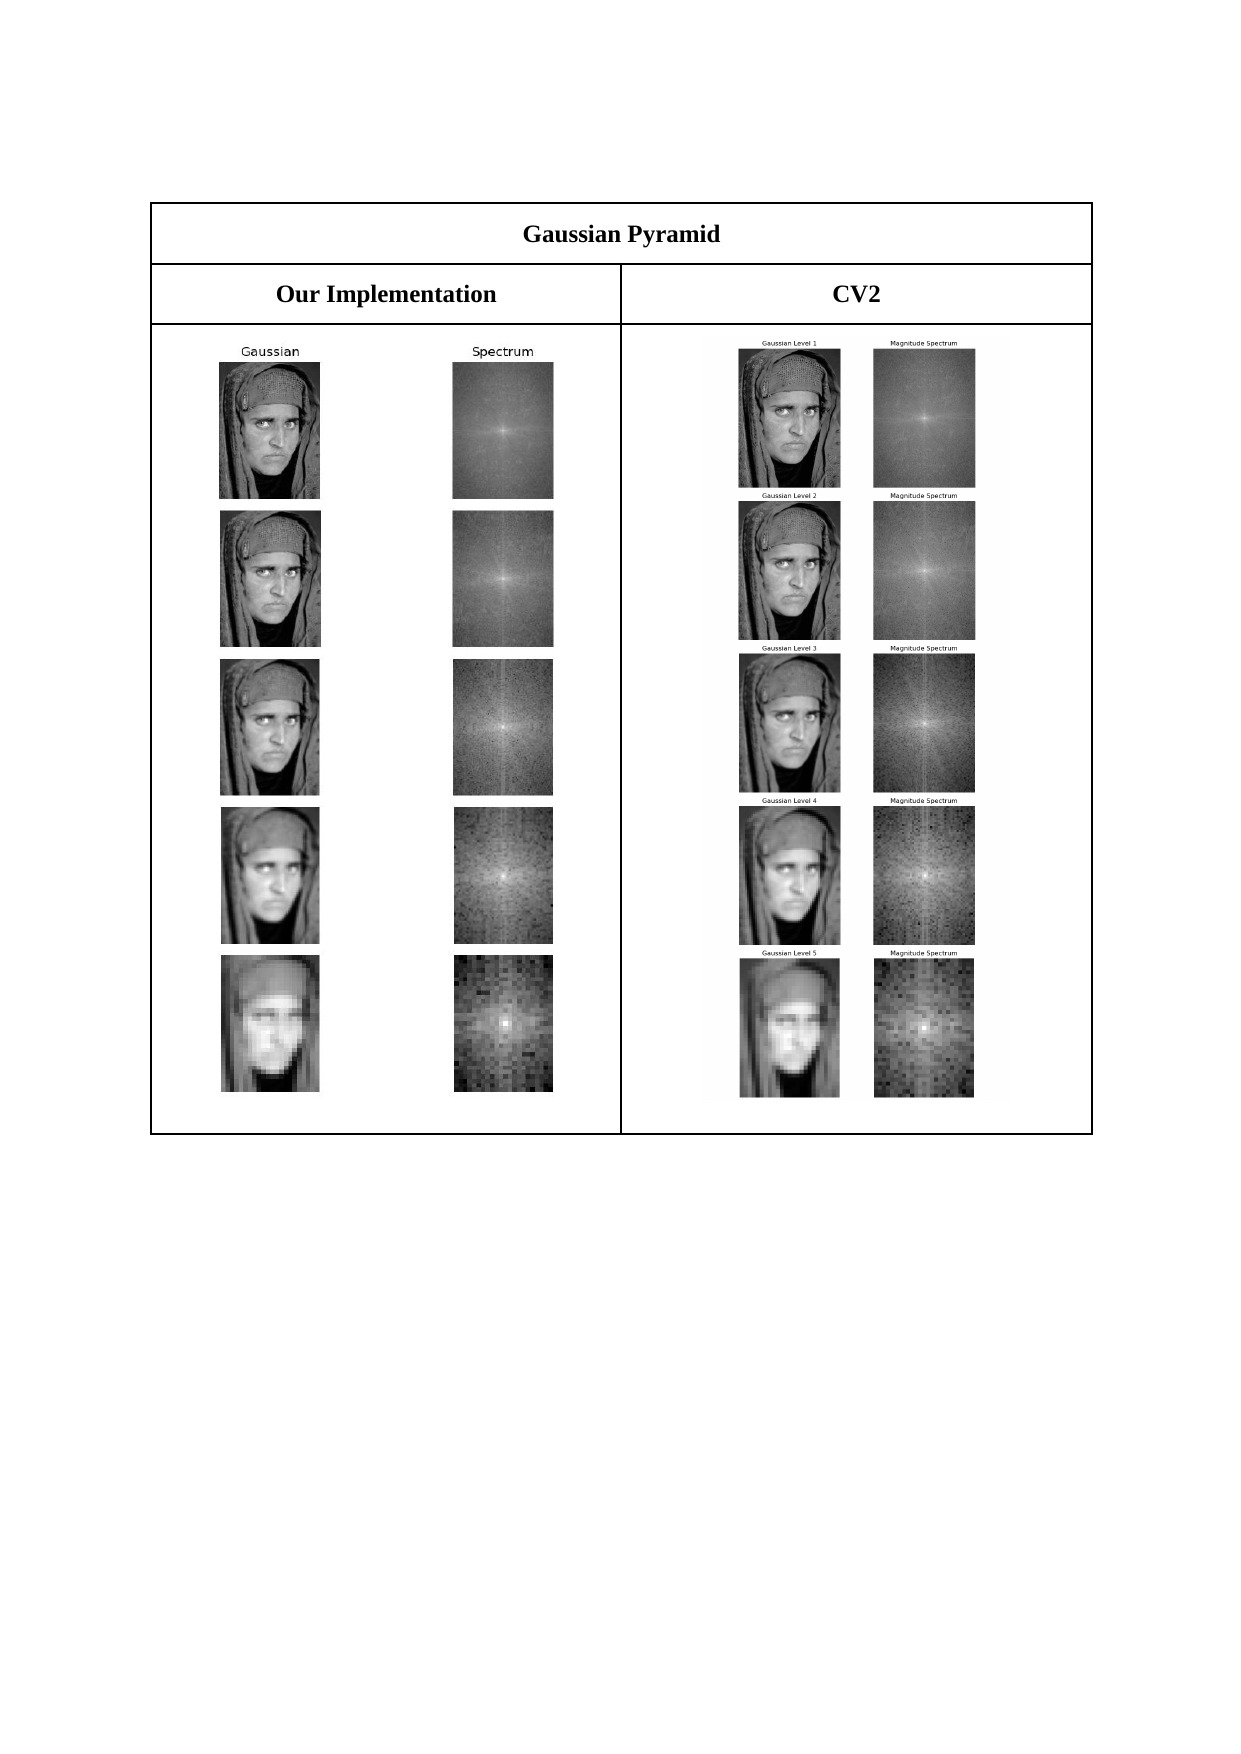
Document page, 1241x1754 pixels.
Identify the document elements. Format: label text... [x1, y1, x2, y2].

table_cell [152, 325, 620, 1133]
picture [209, 335, 563, 1103]
table_cell [622, 325, 1091, 1133]
table_cell CV2 [622, 265, 1091, 323]
picture [702, 335, 1010, 1103]
table_cell Our Implementation [152, 265, 620, 323]
table_header Gaussian Pyramid [152, 204, 1091, 262]
